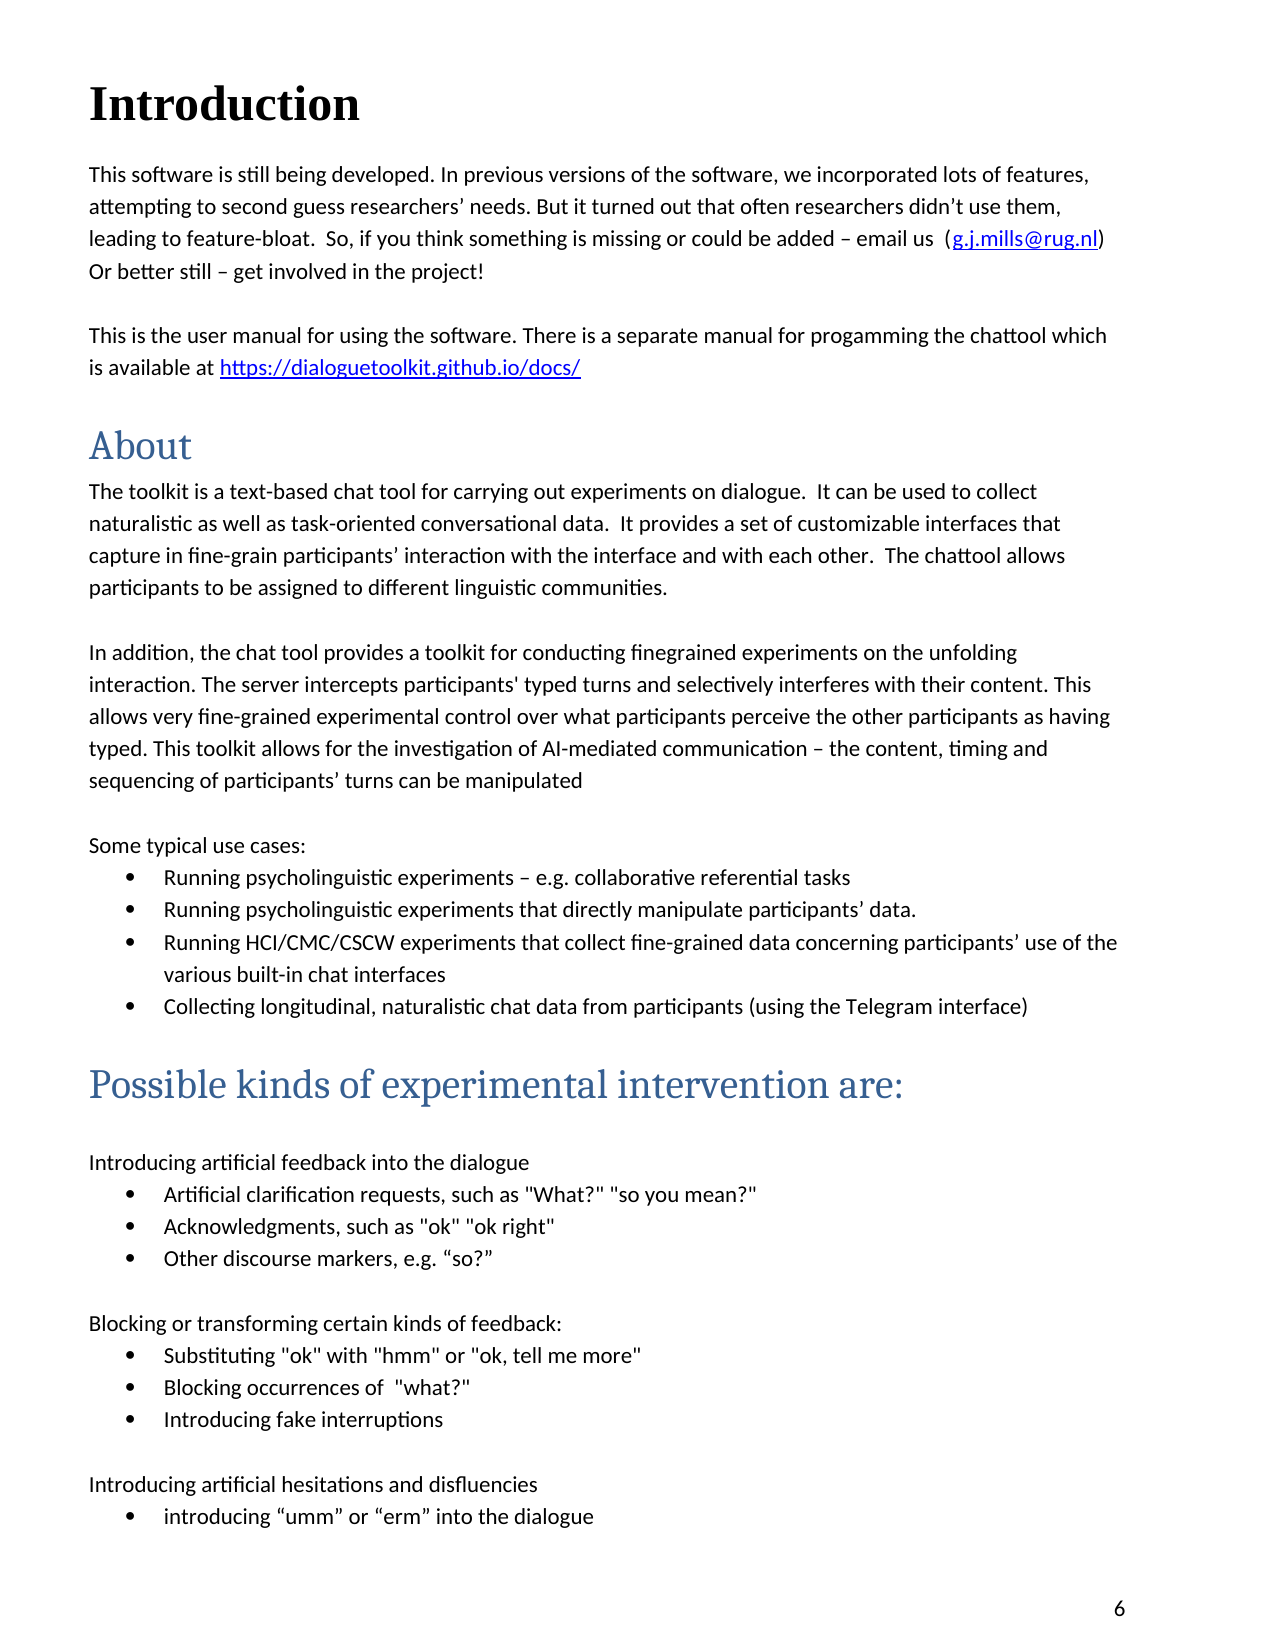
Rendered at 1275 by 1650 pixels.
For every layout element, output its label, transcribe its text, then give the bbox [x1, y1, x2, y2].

list Substituting "ok" with "hmm" or "ok, tell me more" [126, 1341, 1125, 1369]
subtitle Introduction [89, 73, 1125, 131]
list Other discourse markers, e.g. “so?” [126, 1244, 1125, 1272]
list Acknowledgments, such as "ok" "ok right" [126, 1212, 1125, 1240]
list Artificial clarification requests, such as "What?" "so you mean?" [126, 1180, 1125, 1208]
text Introducing artificial feedback into the dialogue [89, 1148, 1125, 1176]
list Introducing fake interruptions [126, 1405, 1125, 1433]
subtitle Possible kinds of experimental intervention are: [89, 1061, 1125, 1108]
subtitle About [89, 422, 1125, 470]
text Some typical use cases: [89, 831, 1125, 859]
text Blocking or transforming certain kinds of feedback: [89, 1309, 1125, 1337]
text The toolkit is a text-based chat tool for carrying out experiments on dialogue. It can be used to collect naturalistic as well as task-oriented conversational data. It provides a set of customizable interfaces that capture in fine-grain participants’ interaction with the interface and with each other. The chattool allows participants to be assigned to different linguistic communities. [89, 477, 1125, 602]
list Running psycholinguistic experiments that directly manipulate participants’ data. [126, 895, 1125, 923]
text In addition, the chat tool provides a toolkit for conducting finegrained experiments on the unfolding interaction. The server intercepts participants' typed turns and selectively interferes with their content. This allows very fine-grained experimental control over what participants perceive the other participants as having typed. This toolkit allows for the investigation of AI-mediated communication – the content, timing and sequencing of participants’ turns can be manipulated [89, 638, 1125, 795]
text Introducing artificial hesitations and disfluencies [89, 1470, 1125, 1498]
list Running HCI/CMC/CSCW experiments that collect fine-grained data concerning participants’ use of the various built-in chat interfaces [126, 928, 1125, 988]
list introducing “umm” or “erm” into the dialogue [126, 1502, 1125, 1530]
text This is the user manual for using the software. There is a separate manual for progamming the chattool which is available at https://dialoguetoolkit.github.io/docs/ [89, 321, 1125, 381]
list Running psycholinguistic experiments – e.g. collaborative referential tasks [126, 863, 1125, 891]
text This software is still being developed. In previous versions of the software, we incorporated lots of features, attempting to second guess researchers’ needs. But it turned out that often researchers didn’t use them, leading to feature-bloat. So, if you think something is missing or could be added – email us (g.j.mills@rug.nl) Or better still – get involved in the project! [89, 160, 1125, 285]
list Collecting longitudinal, naturalistic chat data from participants (using the Telegram interface) [126, 992, 1125, 1020]
list Blocking occurrences of "what?" [126, 1373, 1125, 1401]
